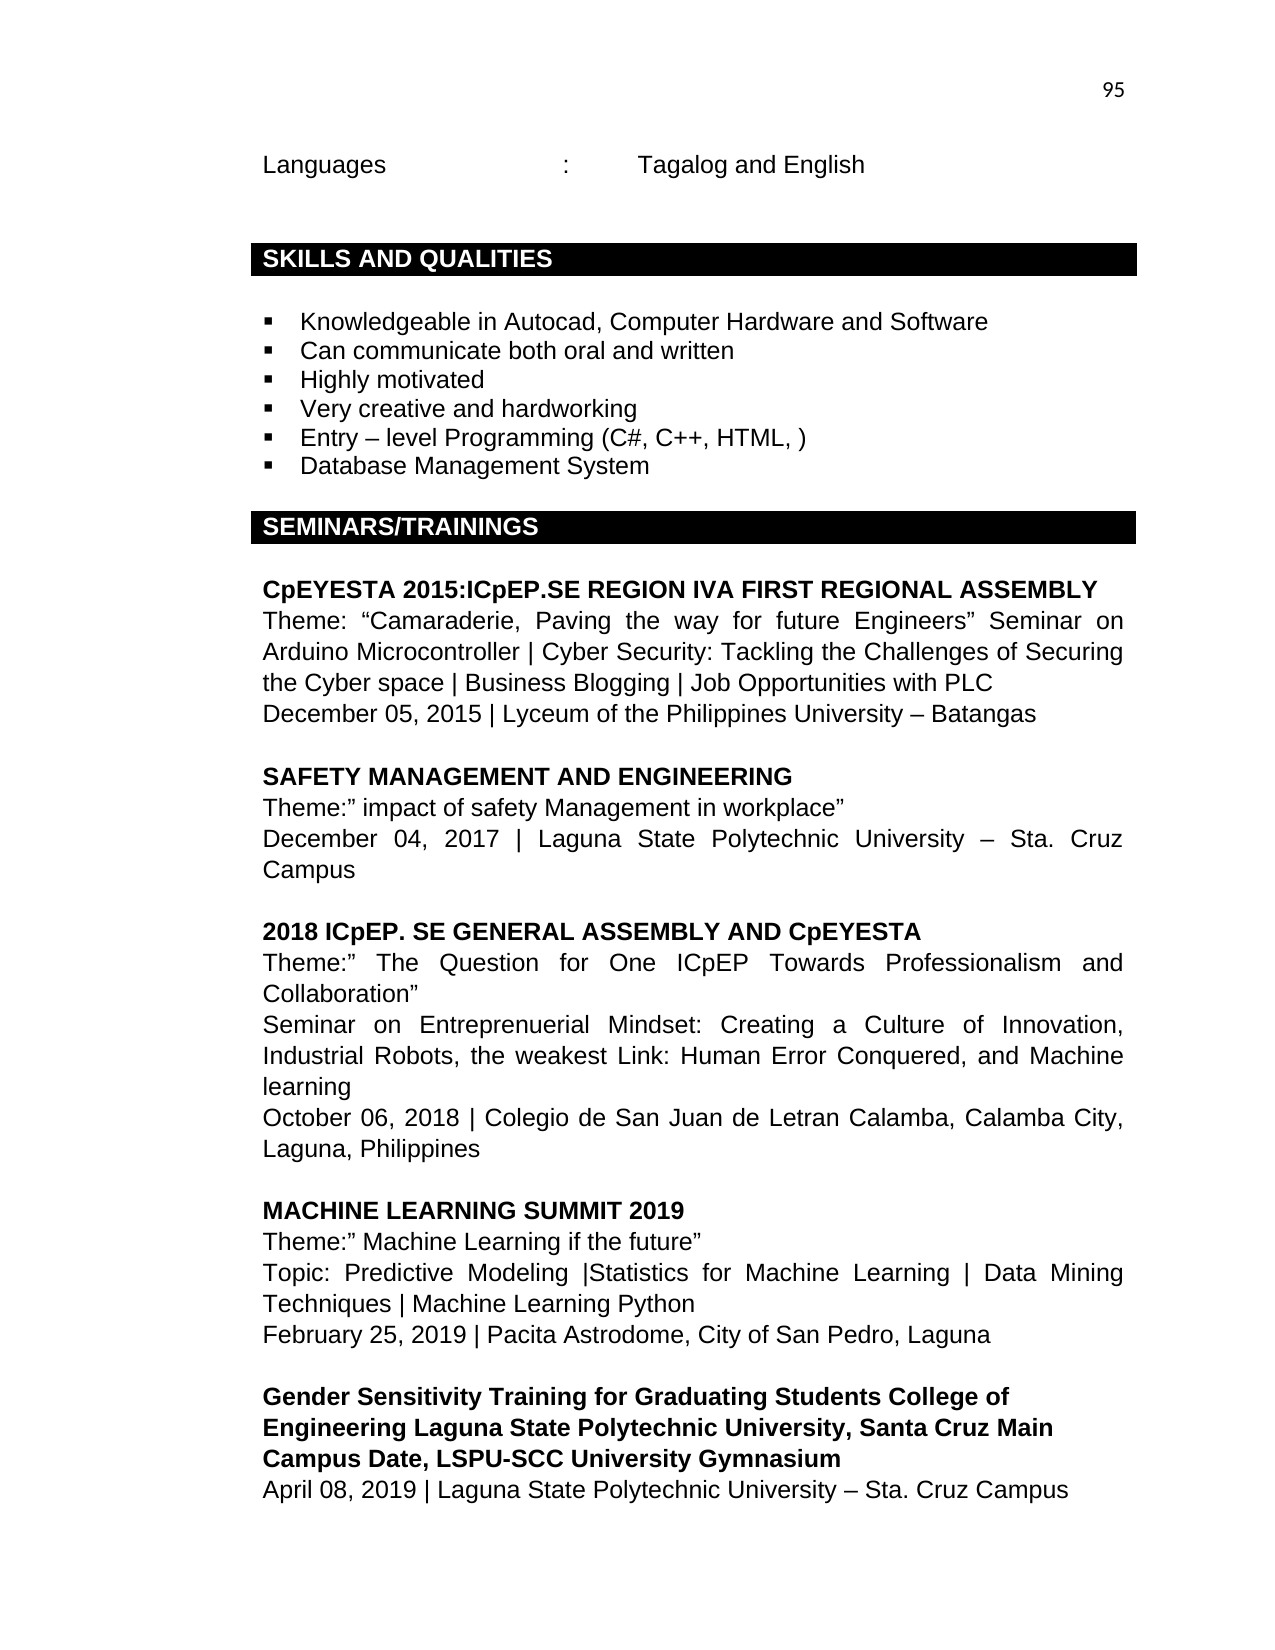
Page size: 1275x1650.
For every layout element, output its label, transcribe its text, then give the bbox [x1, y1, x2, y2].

text Theme:” Machine Learning if the future” [262, 1227, 1125, 1256]
text December 04, 2017 | Laguna State Polytechnic University – Sta. Cruz Campus [262, 823, 1125, 883]
text October 06, 2018 | Colegio de San Juan de Letran Calamba, Calamba City, Laguna, Philippines [262, 1103, 1125, 1163]
text February 25, 2019 | Pacita Astrodome, City of San Pedro, Laguna [262, 1320, 1125, 1349]
text Gender Sensitivity Training for Graduating Students College of Engineering Laguna State Polytechnic University, Santa Cruz Main Campus Date, LSPU-SCC University Gymnasium [262, 1382, 1125, 1473]
text Topic: Predictive Modeling |Statistics for Machine Learning | Data Mining Techniques | Machine Learning Python [262, 1258, 1125, 1318]
table_header SKILLS AND QUALITIES [252, 244, 1136, 275]
list Can communicate both oral and written [262, 336, 1125, 365]
text Languages : Tagalog and English [262, 150, 1125, 179]
text CpEYESTA 2015:ICpEP.SE REGION IVA FIRST REGIONAL ASSEMBLY [262, 575, 1125, 604]
text Theme: “Camaraderie, Paving the way for future Engineers” Seminar on Arduino Microcontroller | Cyber Security: Tackling the Challenges of Securing the Cyber space | Business Blogging | Job Opportunities with PLC [262, 606, 1125, 697]
text Theme:” The Question for One ICpEP Towards Professionalism and Collaboration” [262, 948, 1125, 1007]
text April 08, 2019 | Laguna State Polytechnic University – Sta. Cruz Campus [262, 1475, 1125, 1504]
text Seminar on Entreprenuerial Mindset: Creating a Culture of Innovation, Industrial Robots, the weakest Link: Human Error Conquered, and Machine learning [262, 1010, 1125, 1101]
list Very creative and hardworking [262, 394, 1125, 422]
text December 05, 2015 | Lyceum of the Philippines University – Batangas [262, 699, 1125, 728]
text MACHINE LEARNING SUMMIT 2019 [262, 1196, 1125, 1225]
list Highly motivated [262, 365, 1125, 394]
list Entry – level Programming (C#, C++, HTML, ) [262, 422, 1125, 451]
list Database Management System [262, 451, 1125, 480]
text Theme:” impact of safety Management in workplace” [262, 792, 1125, 821]
text SAFETY MANAGEMENT AND ENGINEERING [262, 761, 1125, 790]
list Knowledgeable in Autocad, Computer Hardware and Software [262, 307, 1125, 336]
table_header SEMINARS/TRAININGS [252, 512, 1136, 543]
text 2018 ICpEP. SE GENERAL ASSEMBLY AND CpEYESTA [262, 917, 1125, 945]
